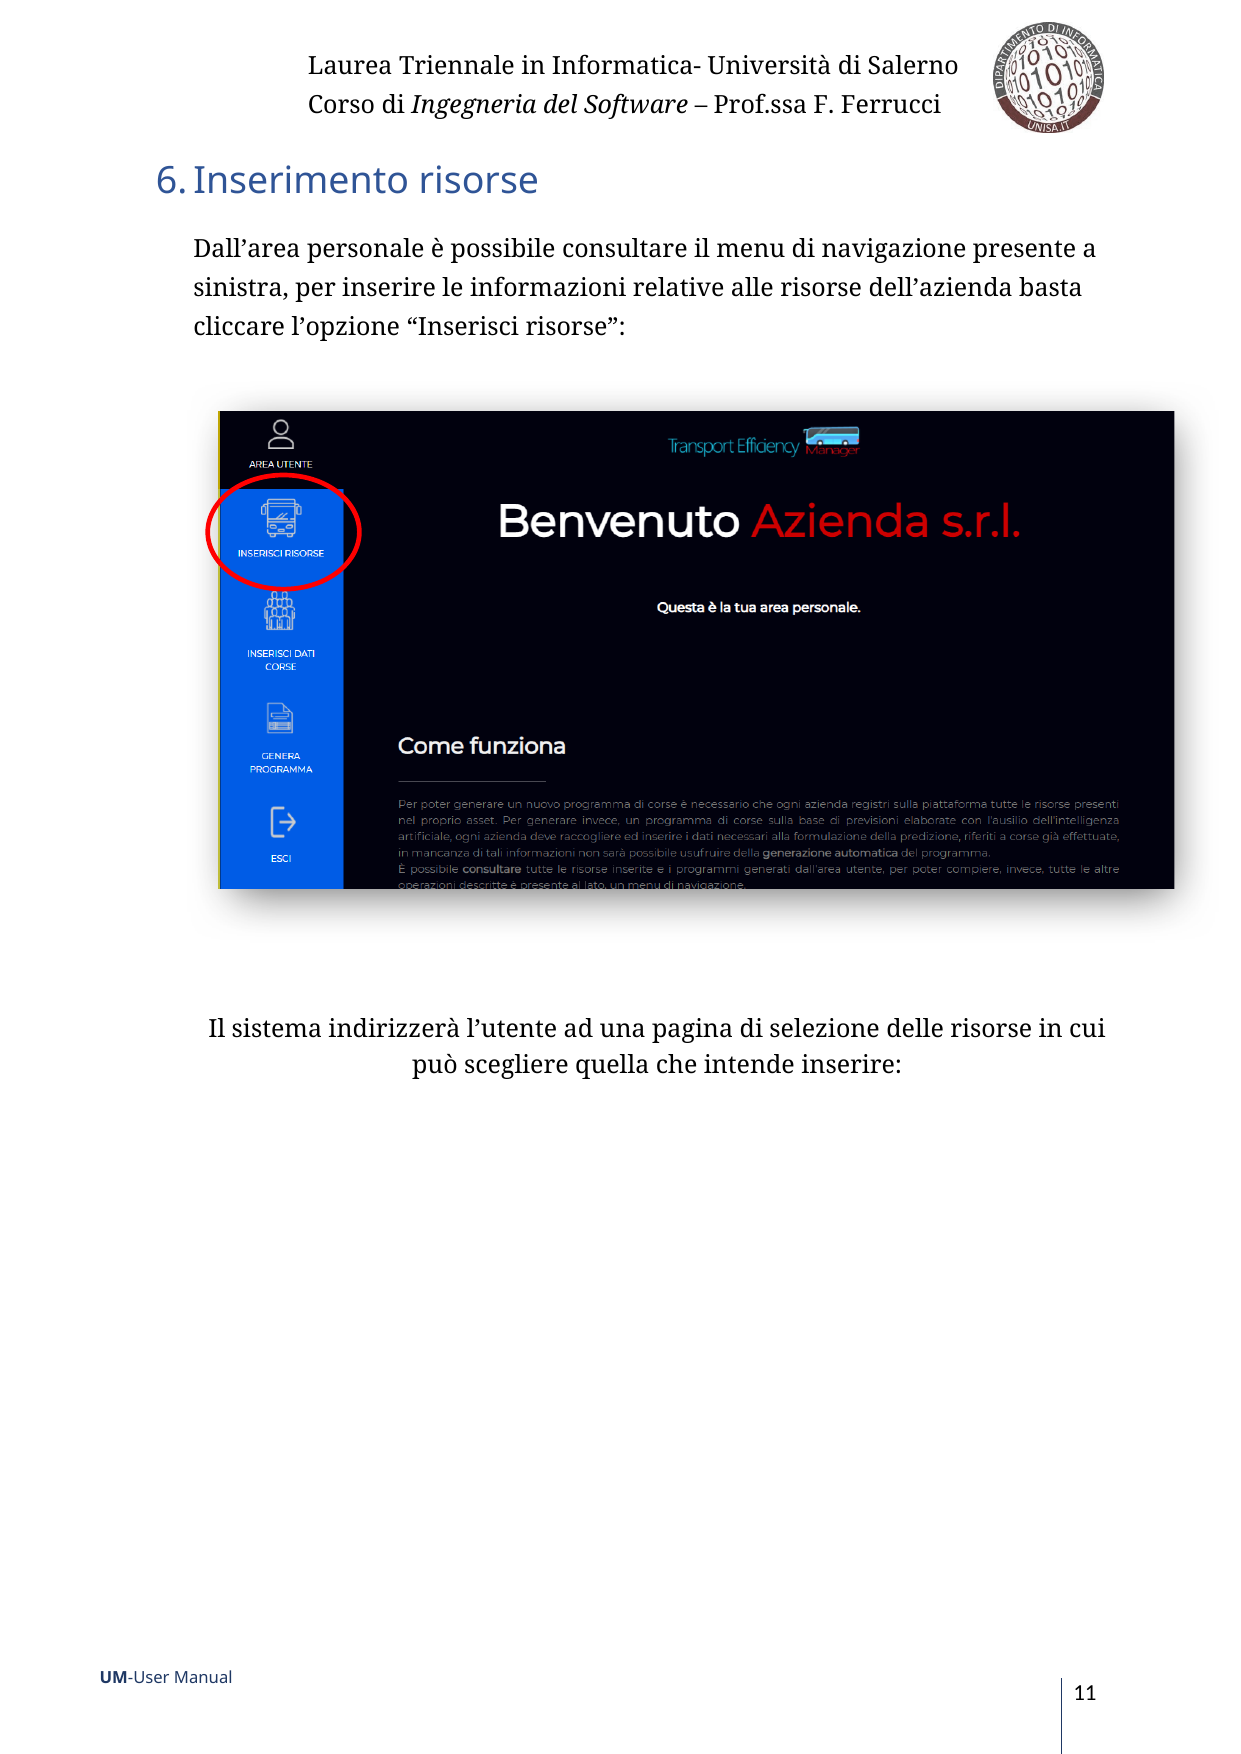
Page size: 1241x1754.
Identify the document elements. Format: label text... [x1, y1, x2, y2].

list Dall’area personale è possibile consultare il menu di navigazione presente a sinistra, per inserire le informazioni relative alle risorse dell’azienda basta cliccare l’opzione “Inserisci risorse”: [193, 230, 1122, 343]
text Il sistema indirizzerà l’utente ad una pagina di selezione delle risorse in cui può scegliere quella che intende inserire: [192, 1011, 1122, 1081]
picture [218, 478, 356, 586]
picture [993, 22, 1104, 133]
list Inserimento risorse [156, 154, 1122, 205]
picture [218, 411, 1175, 889]
